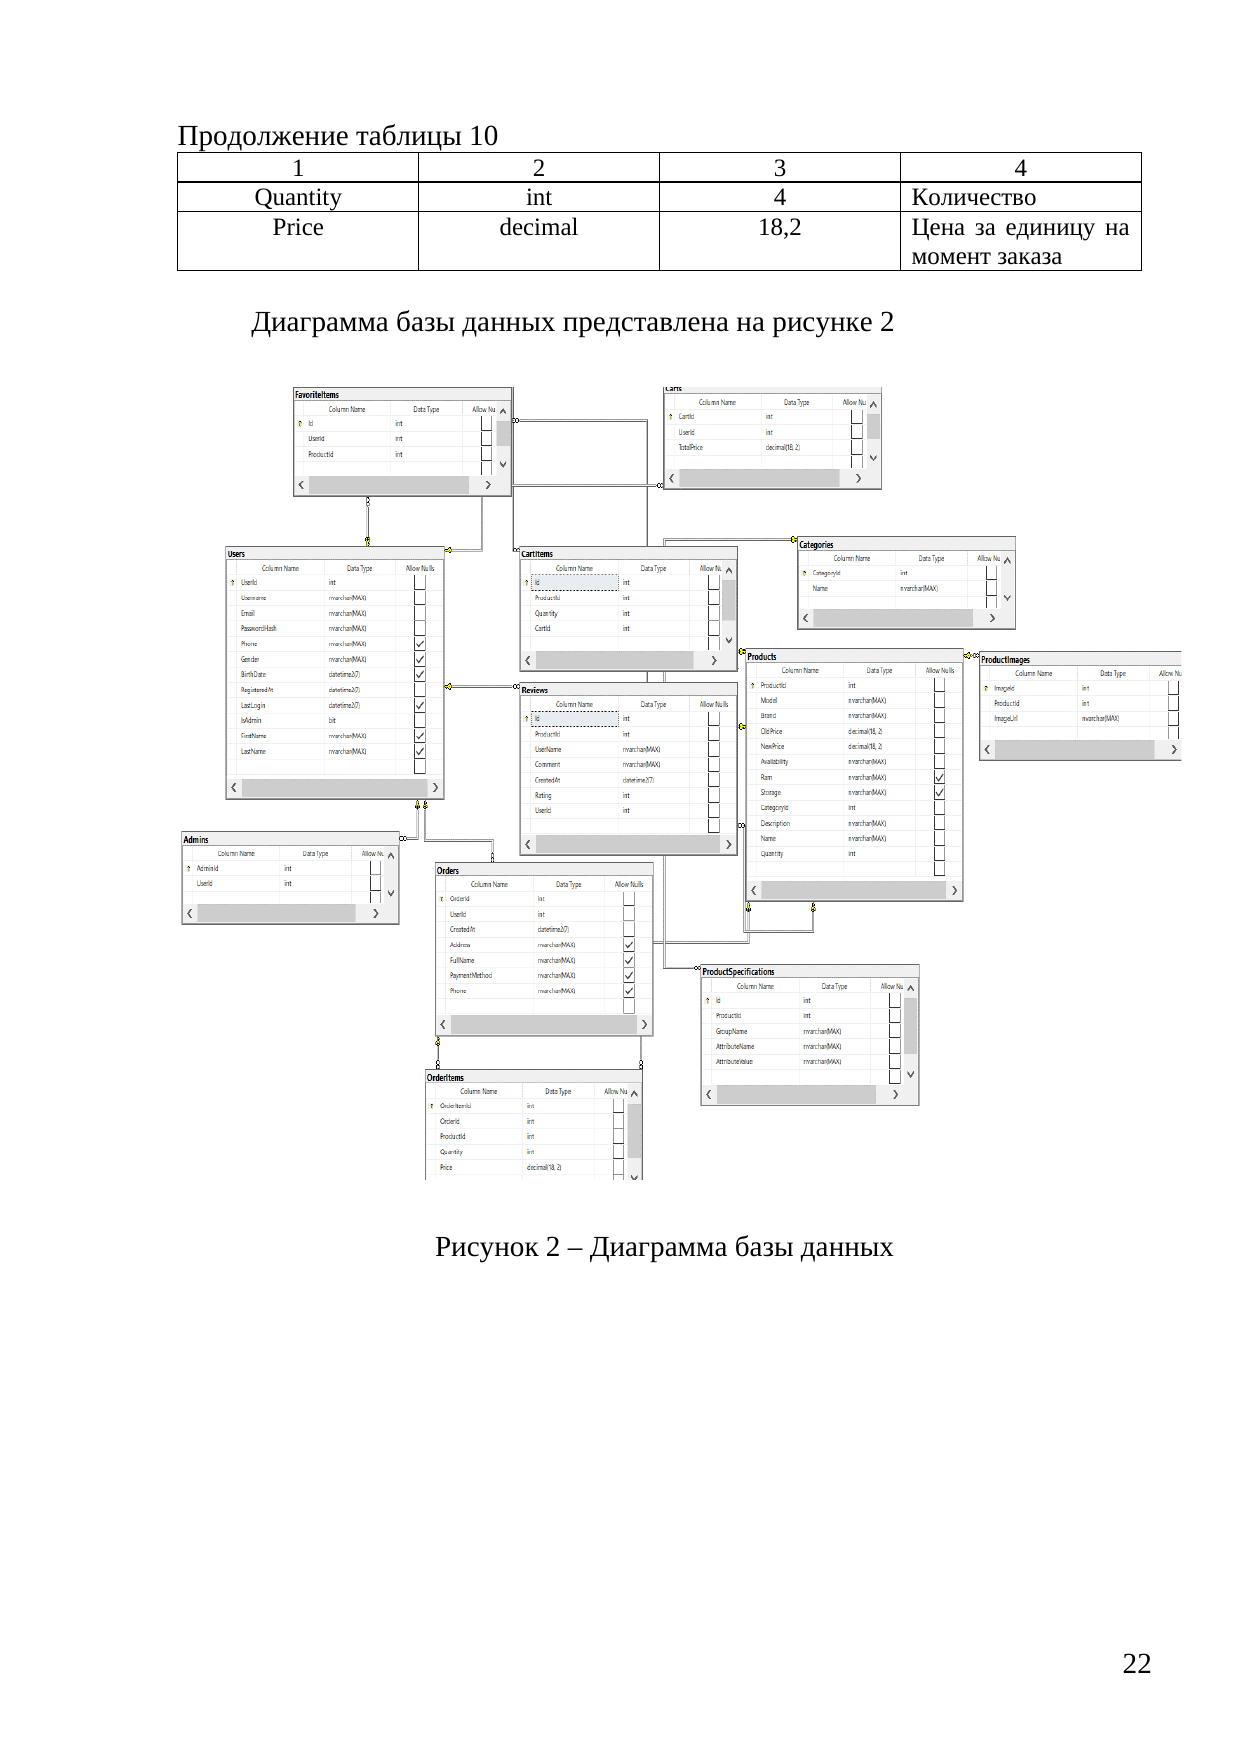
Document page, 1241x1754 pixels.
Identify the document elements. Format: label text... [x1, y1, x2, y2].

table_header 4 [901, 153, 1141, 181]
table_cell Quantity [178, 183, 418, 211]
table_cell decimal [419, 212, 659, 270]
text Продолжение таблицы 10 [177, 118, 1152, 152]
table_cell 4 [660, 183, 900, 211]
table_header 2 [419, 153, 659, 181]
text – Диаграмма базы данных [177, 1229, 1152, 1263]
table_cell Количество [901, 183, 1141, 211]
table_cell Цена за единицу на момент заказа [901, 212, 1141, 270]
table_header 1 [178, 153, 418, 181]
table_cell Price [178, 212, 418, 270]
picture [177, 387, 1182, 1180]
table_cell 18,2 [660, 212, 900, 270]
text Диаграмма базы данных представлена на рисунке 2 [177, 304, 1152, 338]
table_header 3 [660, 153, 900, 181]
table_cell int [419, 183, 659, 211]
